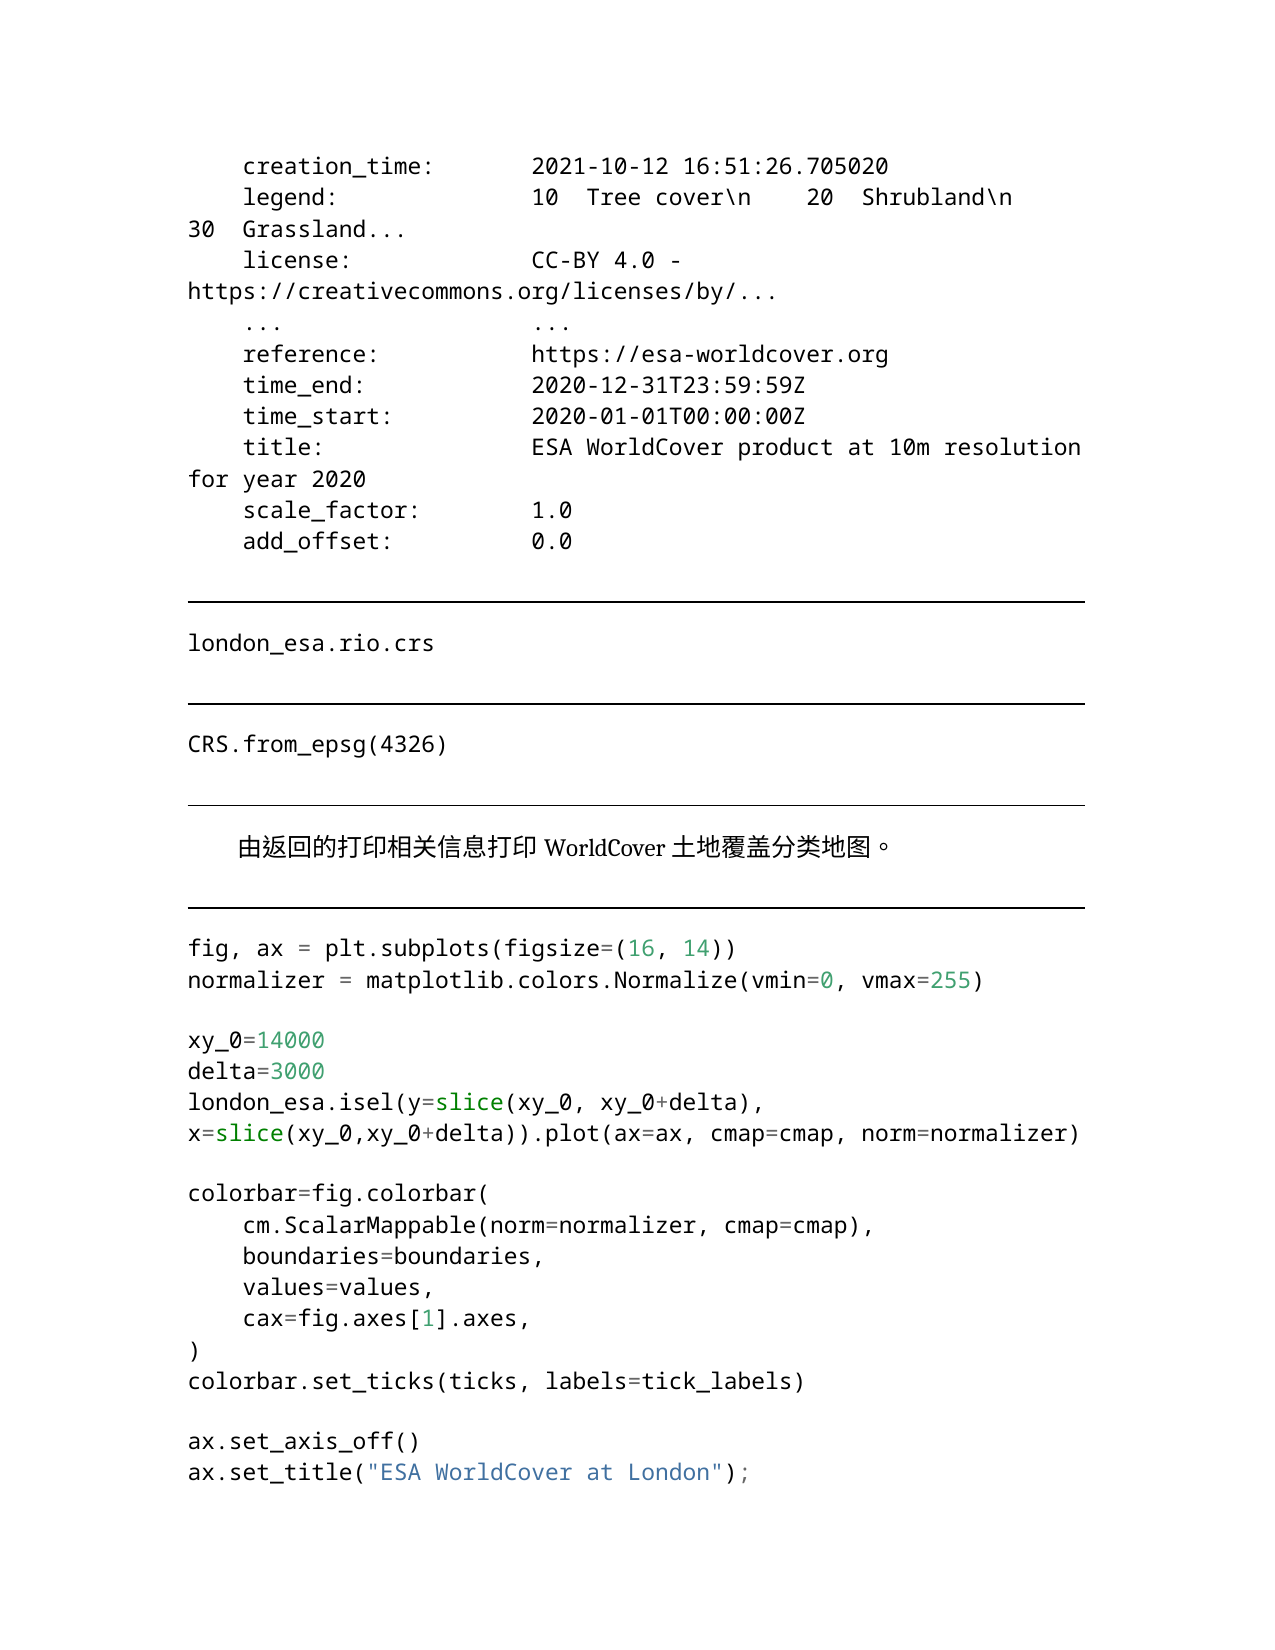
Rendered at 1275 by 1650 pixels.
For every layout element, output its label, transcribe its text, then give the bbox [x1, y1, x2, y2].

text fig, ax = plt.subplots(figsize=(16, 14)) normalizer = matplotlib.colors.Normalize(vmin=0, vmax=255) xy_0=14000 delta=3000 london_esa.isel(y=slice(xy_0, xy_0+delta), x=slice(xy_0,xy_0+delta)).plot(ax=ax, cmap=cmap, norm=normalizer) colorbar=fig.colorbar( cm.ScalarMappable(norm=normalizer, cmap=cmap), boundaries=boundaries, values=values, cax=fig.axes[1].axes, ) colorbar.set_ticks(ticks, labels=tick_labels) ax.set_axis_off() ax.set_title("ESA WorldCover at London"); [187, 932, 1087, 1487]
text CRS.from_epsg(4326) [187, 728, 1087, 759]
text 由返回的打印相关信息打印 WorldCover 土地覆盖分类地图。 [187, 830, 1087, 864]
text london_esa.rio.crs [187, 627, 1087, 658]
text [187, 150, 1087, 556]
